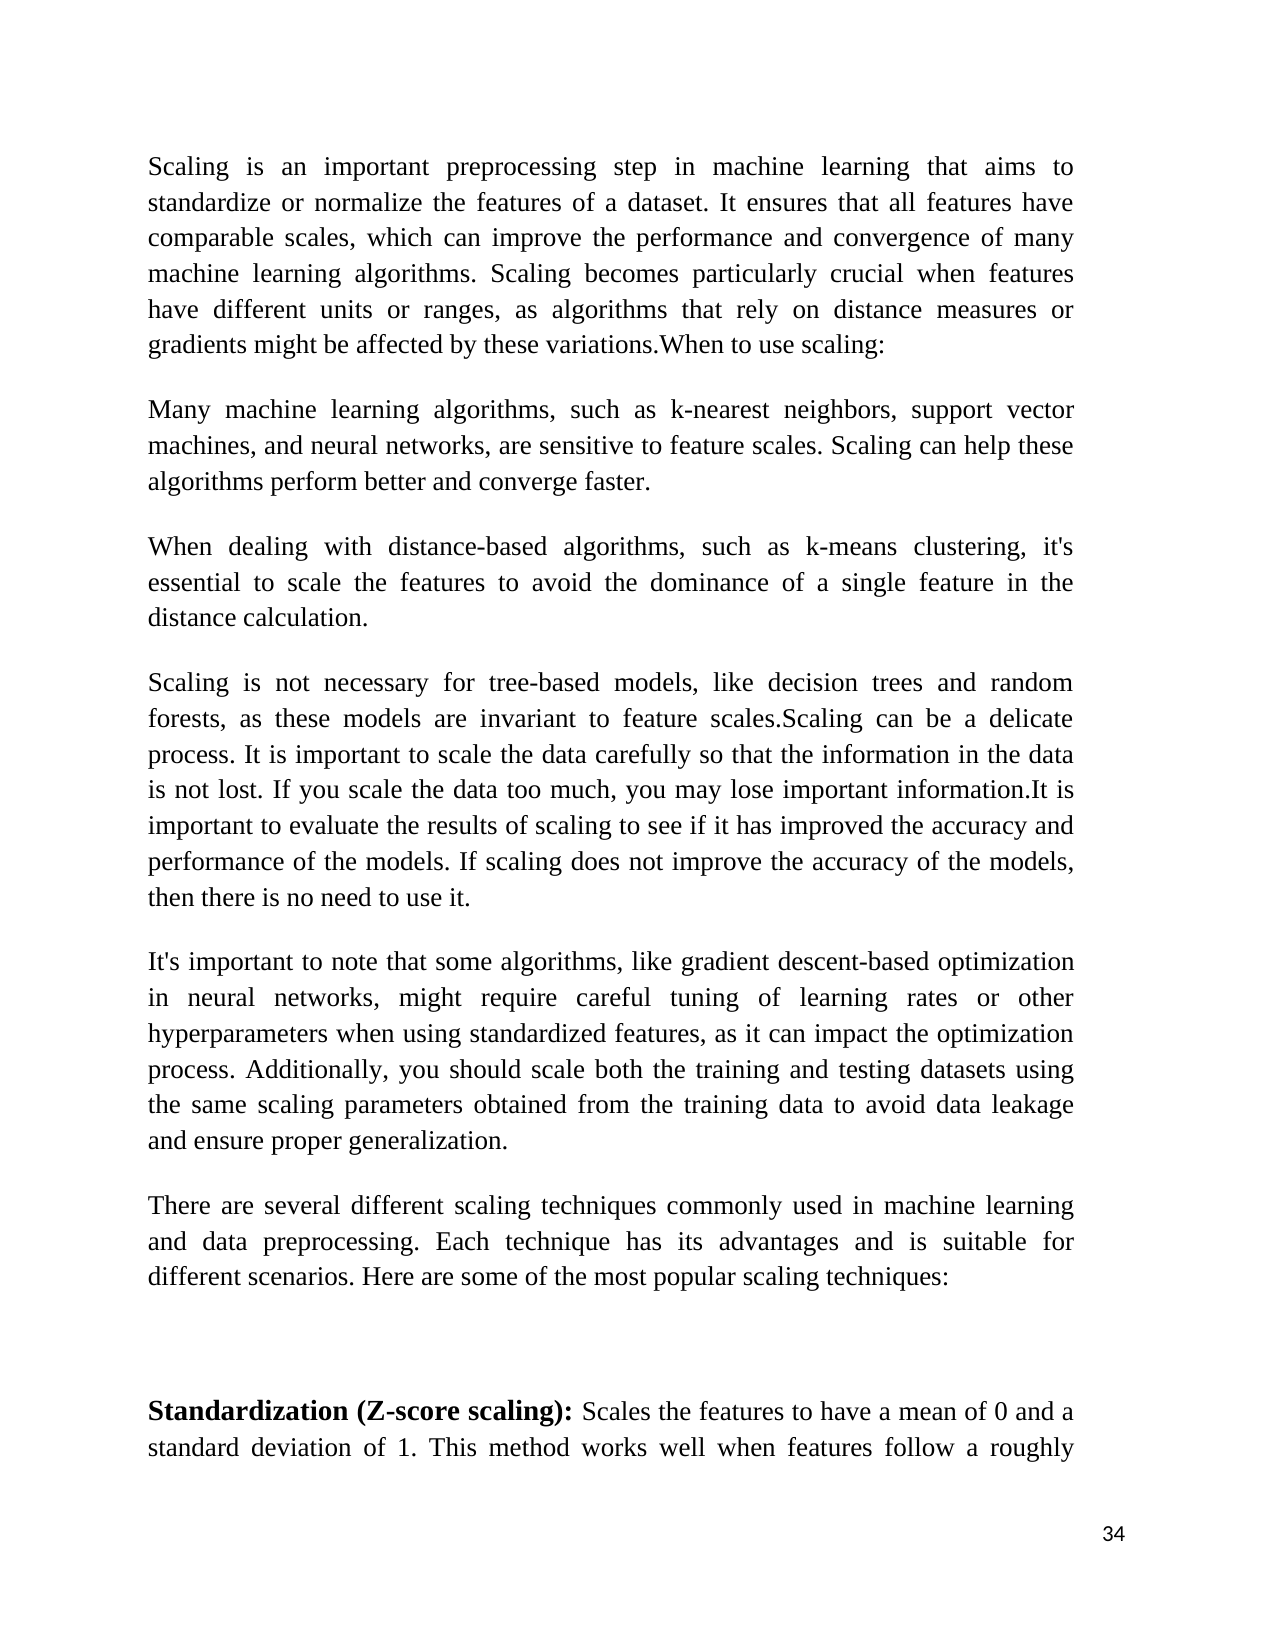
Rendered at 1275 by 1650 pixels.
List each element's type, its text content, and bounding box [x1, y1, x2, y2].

text There are several different scaling techniques commonly used in machine learning and data preprocessing. Each technique has its advantages and is suitable for different scenarios. Here are some of the most popular scaling techniques: [148, 1189, 1075, 1292]
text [148, 1393, 1075, 1462]
text It's important to note that some algorithms, like gradient descent-based optimization in neural networks, might require careful tuning of learning rates or other hyperparameters when using standardized features, as it can impact the optimization process. Additionally, you should scale both the training and testing datasets using the same scaling parameters obtained from the training data to avoid data leakage and ensure proper generalization. [148, 946, 1075, 1155]
text Scaling is not necessary for tree-based models, like decision trees and random forests, as these models are invariant to feature scales.Scaling can be a delicate process. It is important to scale the data carefully so that the information in the data is not lost. If you scale the data too much, you may lose important information.It is important to evaluate the results of scaling to see if it has improved the accuracy and performance of the models. If scaling does not improve the accuracy of the models, then there is no need to use it. [148, 666, 1075, 912]
text When dealing with distance-based algorithms, such as k-means clustering, it's essential to scale the features to avoid the dominance of a single feature in the distance calculation. [148, 530, 1075, 632]
text Scaling is an important preprocessing step in machine learning that aims to standardize or normalize the features of a dataset. It ensures that all features have comparable scales, which can improve the performance and convergence of many machine learning algorithms. Scaling becomes particularly crucial when features have different units or ranges, as algorithms that rely on distance measures or gradients might be affected by these variations.When to use scaling: [148, 150, 1075, 360]
text Many machine learning algorithms, such as k-nearest neighbors, support vector machines, and neural networks, are sensitive to feature scales. Scaling can help these algorithms perform better and converge faster. [148, 393, 1075, 496]
